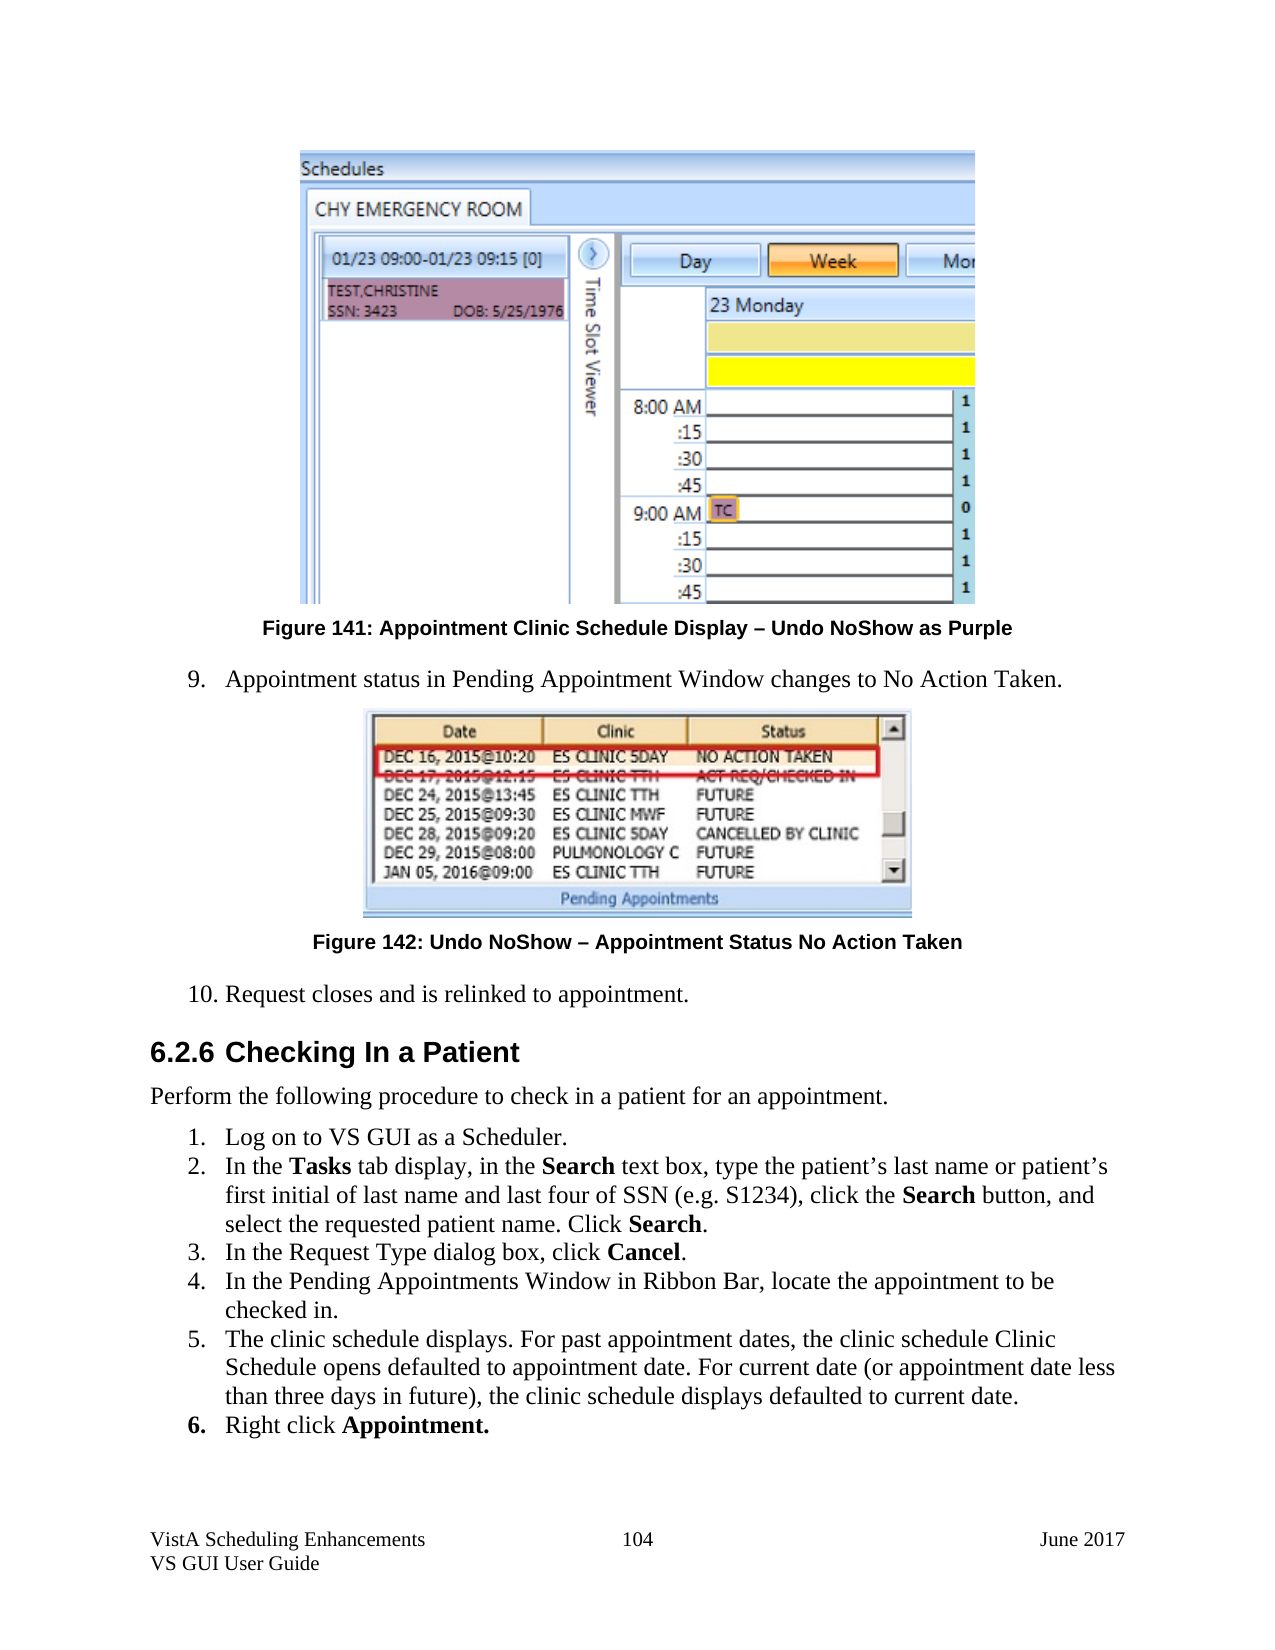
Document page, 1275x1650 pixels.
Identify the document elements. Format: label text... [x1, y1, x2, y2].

list Log on to VS GUI as a Scheduler. [187, 1122, 1125, 1151]
list The clinic schedule displays. For past appointment dates, the clinic schedule Clinic Schedule opens defaulted to appointment date. For current date (or appointment date less than three days in future), the clinic schedule displays defaulted to current date. [187, 1324, 1125, 1410]
text Figure 141: Appointment Clinic Schedule Display – Undo NoShow as Purple [150, 616, 1125, 639]
list In the Request Type dialog box, click Cancel. [187, 1237, 1125, 1266]
text Perform the following procedure to check in a patient for an appointment. [150, 1081, 1125, 1110]
picture [363, 708, 913, 918]
picture [300, 150, 976, 604]
text Figure 142: Undo NoShow – Appointment Status No Action Taken [150, 930, 1125, 954]
list Appointment status in Pending Appointment Window changes to No Action Taken. [187, 664, 1125, 693]
list Right click Appointment. [187, 1410, 1125, 1439]
list Request closes and is relinked to appointment. [187, 979, 1125, 1008]
list In the Tasks tab display, in the Search text box, type the patient’s last name or patient’s first initial of last name and last four of SSN (e.g. S1234), click the Search button, and select the requested patient name. Click Search. [187, 1151, 1125, 1237]
list In the Pending Appointments Window in Ribbon Bar, locate the appointment to be checked in. [187, 1266, 1125, 1324]
subtitle Checking In a Patient [150, 1035, 1125, 1069]
